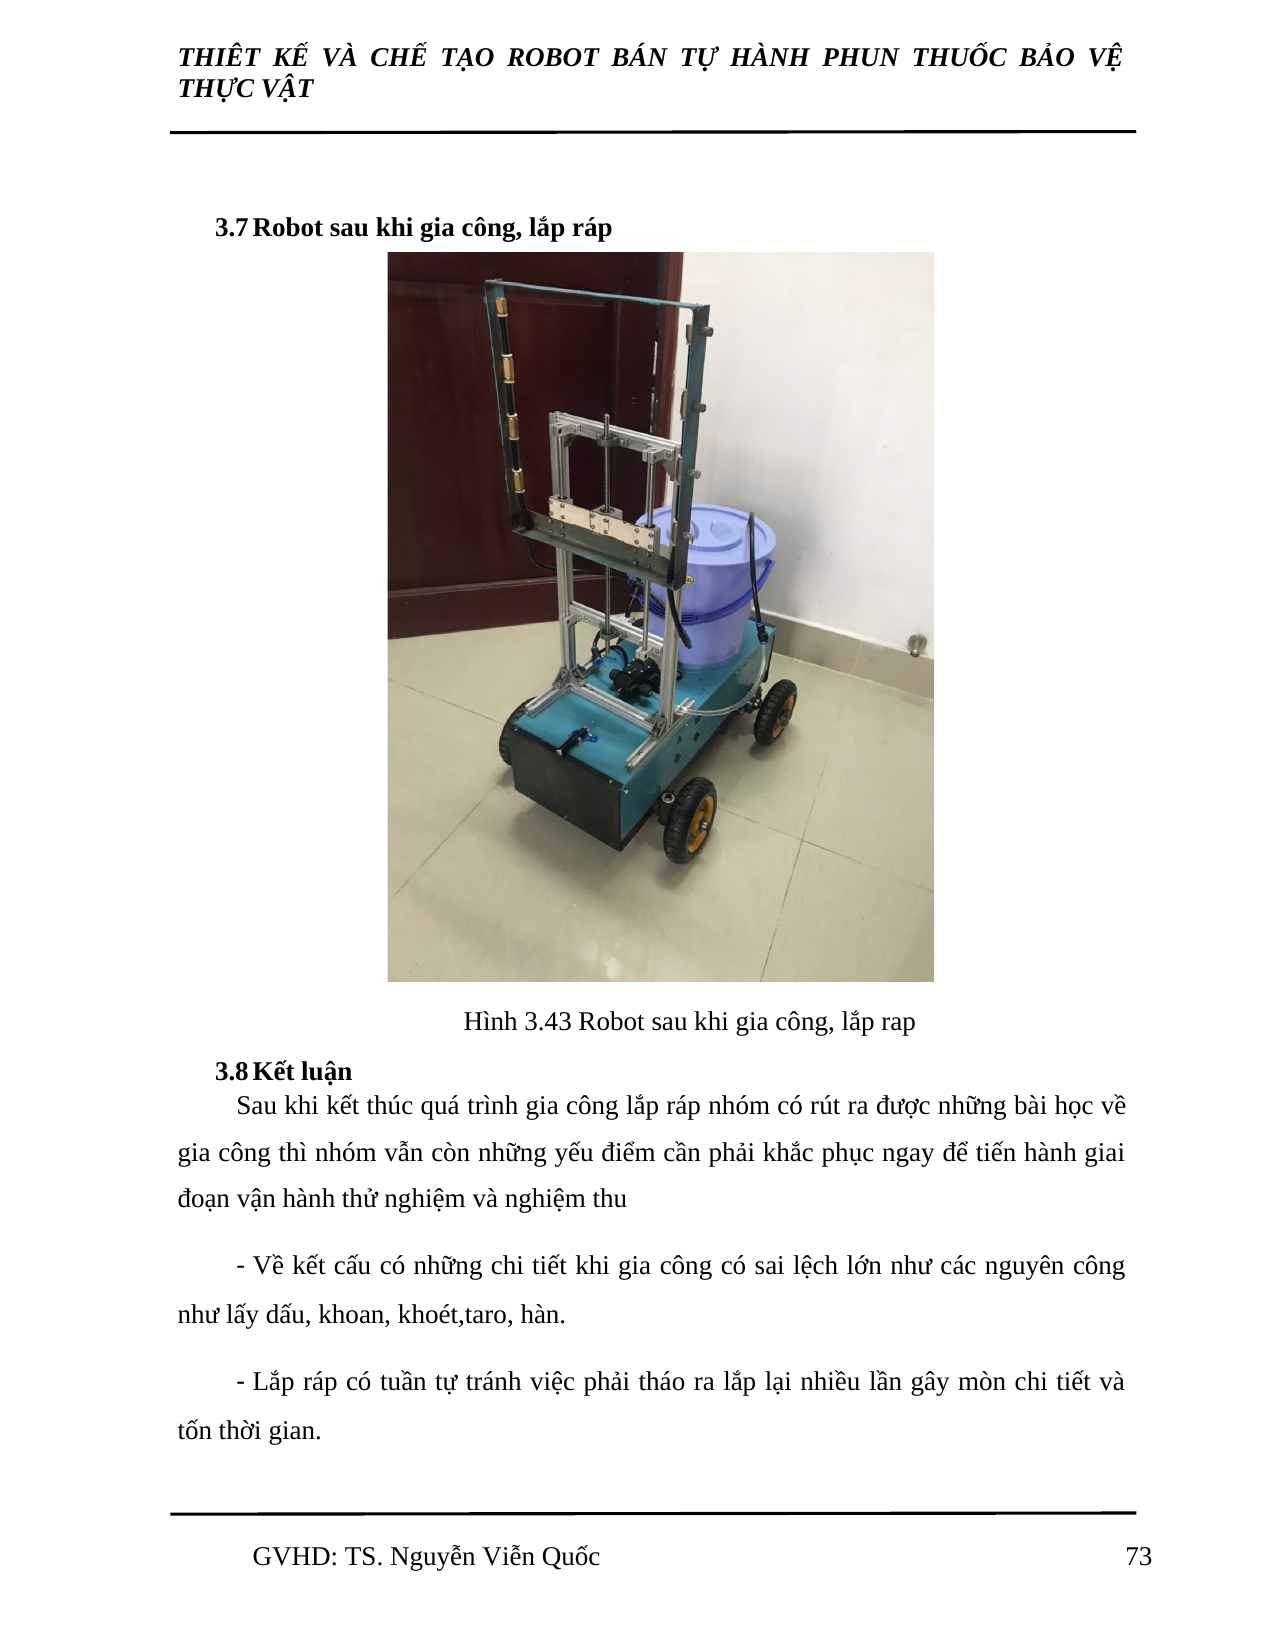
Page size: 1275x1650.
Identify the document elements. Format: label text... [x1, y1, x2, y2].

subtitle Robot sau khi gia công, lắp ráp [215, 211, 1127, 242]
text Sau khi kết thúc quá trình gia công lắp ráp nhóm có rút ra được những bài học về gia công thì nhóm vẫn còn những yếu điểm cần phải khắc phục ngay để tiến hành giai đoạn vận hành thử nghiệm và nghiệm thu [177, 1089, 1127, 1213]
list Về kết cấu có những chi tiết khi gia công có sai lệch lớn như các nguyên công như lấy dấu, khoan, khoét,taro, hàn. [177, 1246, 1127, 1329]
picture [387, 252, 935, 982]
subtitle Hình 3.43 Robot sau khi gia công, lắp rap [177, 1004, 1127, 1036]
list Lắp ráp có tuần tự tránh việc phải tháo ra lắp lại nhiều lần gây mòn chi tiết và tốn thời gian. [177, 1361, 1127, 1445]
subtitle Kết luận [215, 1055, 1127, 1087]
